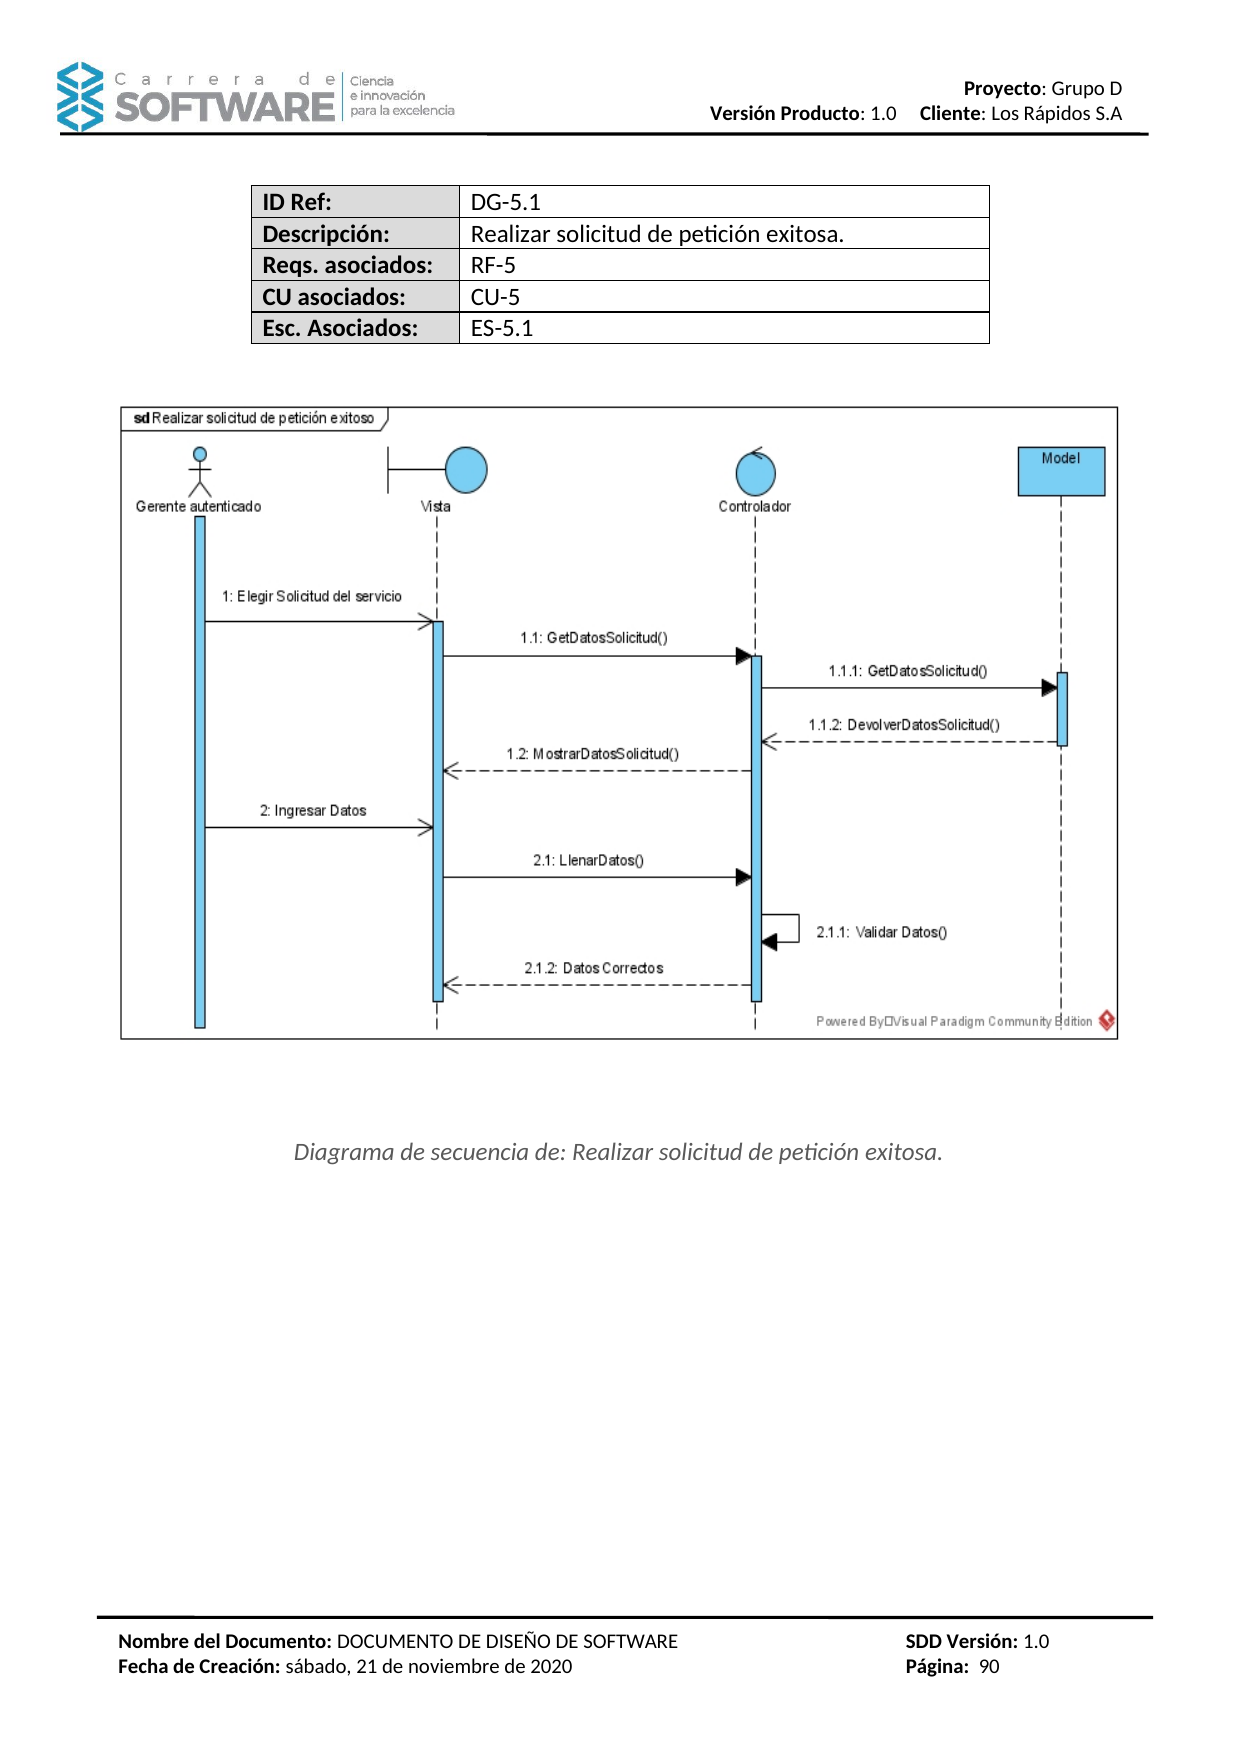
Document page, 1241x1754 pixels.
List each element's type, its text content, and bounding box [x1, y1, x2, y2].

picture [46, 46, 461, 154]
table_cell CU-5 [460, 281, 989, 311]
table_header ID Ref: [252, 186, 459, 217]
table_cell Realizar solicitud de petición exitosa. [460, 218, 989, 248]
table_cell Reqs. asociados: [252, 249, 459, 280]
table_cell RF-5 [460, 249, 989, 280]
table_header DG-5.1 [460, 186, 989, 217]
table_cell Esc. Asociados: [252, 313, 459, 343]
text Diagrama de secuencia de: Realizar solicitud de petición exitosa. [118, 1136, 1122, 1166]
table_cell CU asociados: [252, 281, 459, 311]
table_cell ES-5.1 [460, 313, 989, 343]
picture [118, 405, 1122, 1044]
table_cell Descripción: [252, 218, 459, 248]
